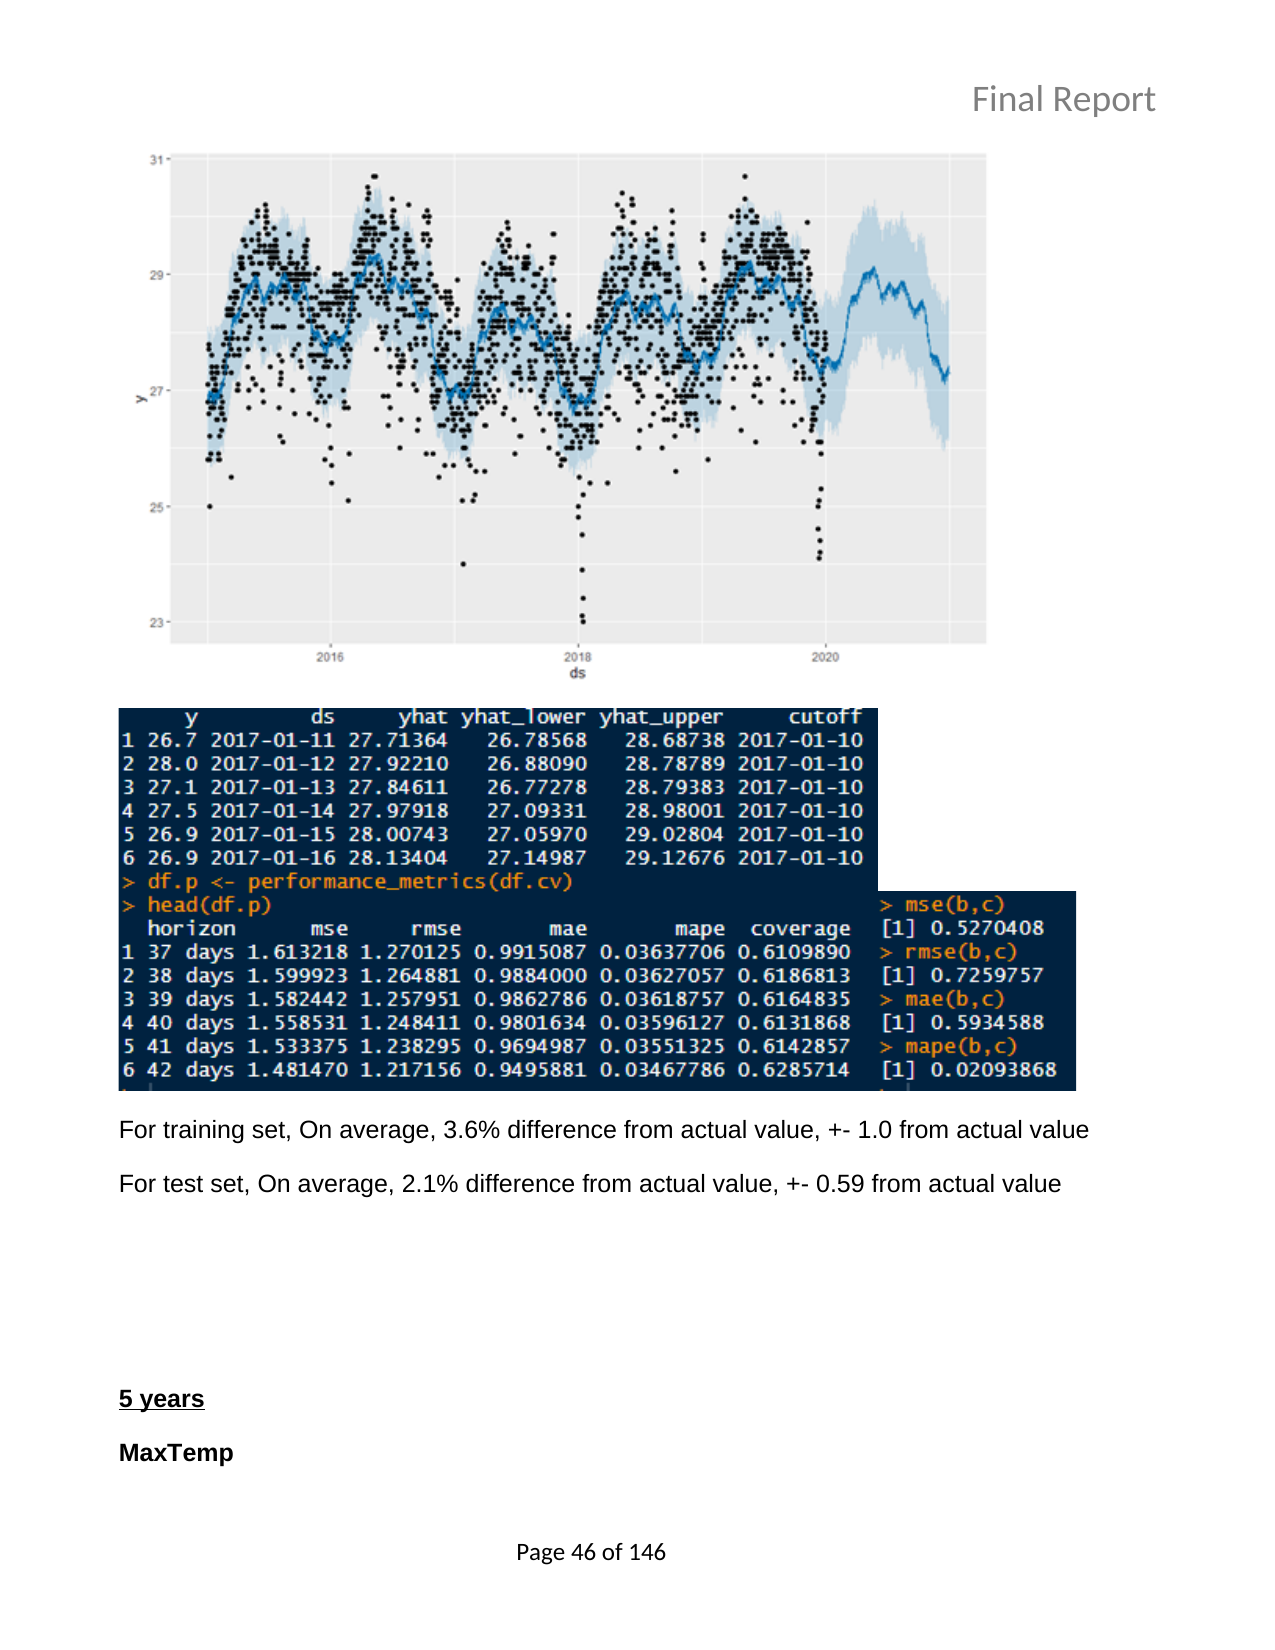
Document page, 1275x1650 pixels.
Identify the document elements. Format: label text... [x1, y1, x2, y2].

text MaxTemp [118, 1438, 1156, 1466]
picture [118, 708, 1077, 1091]
text For training set, On average, 3.6% difference from actual value, +- 1.0 from actual value [118, 1115, 1156, 1144]
picture [118, 148, 1010, 684]
text 5 years [118, 1384, 1156, 1413]
text For test set, On average, 2.1% difference from actual value, +- 0.59 from actual value [118, 1169, 1156, 1198]
